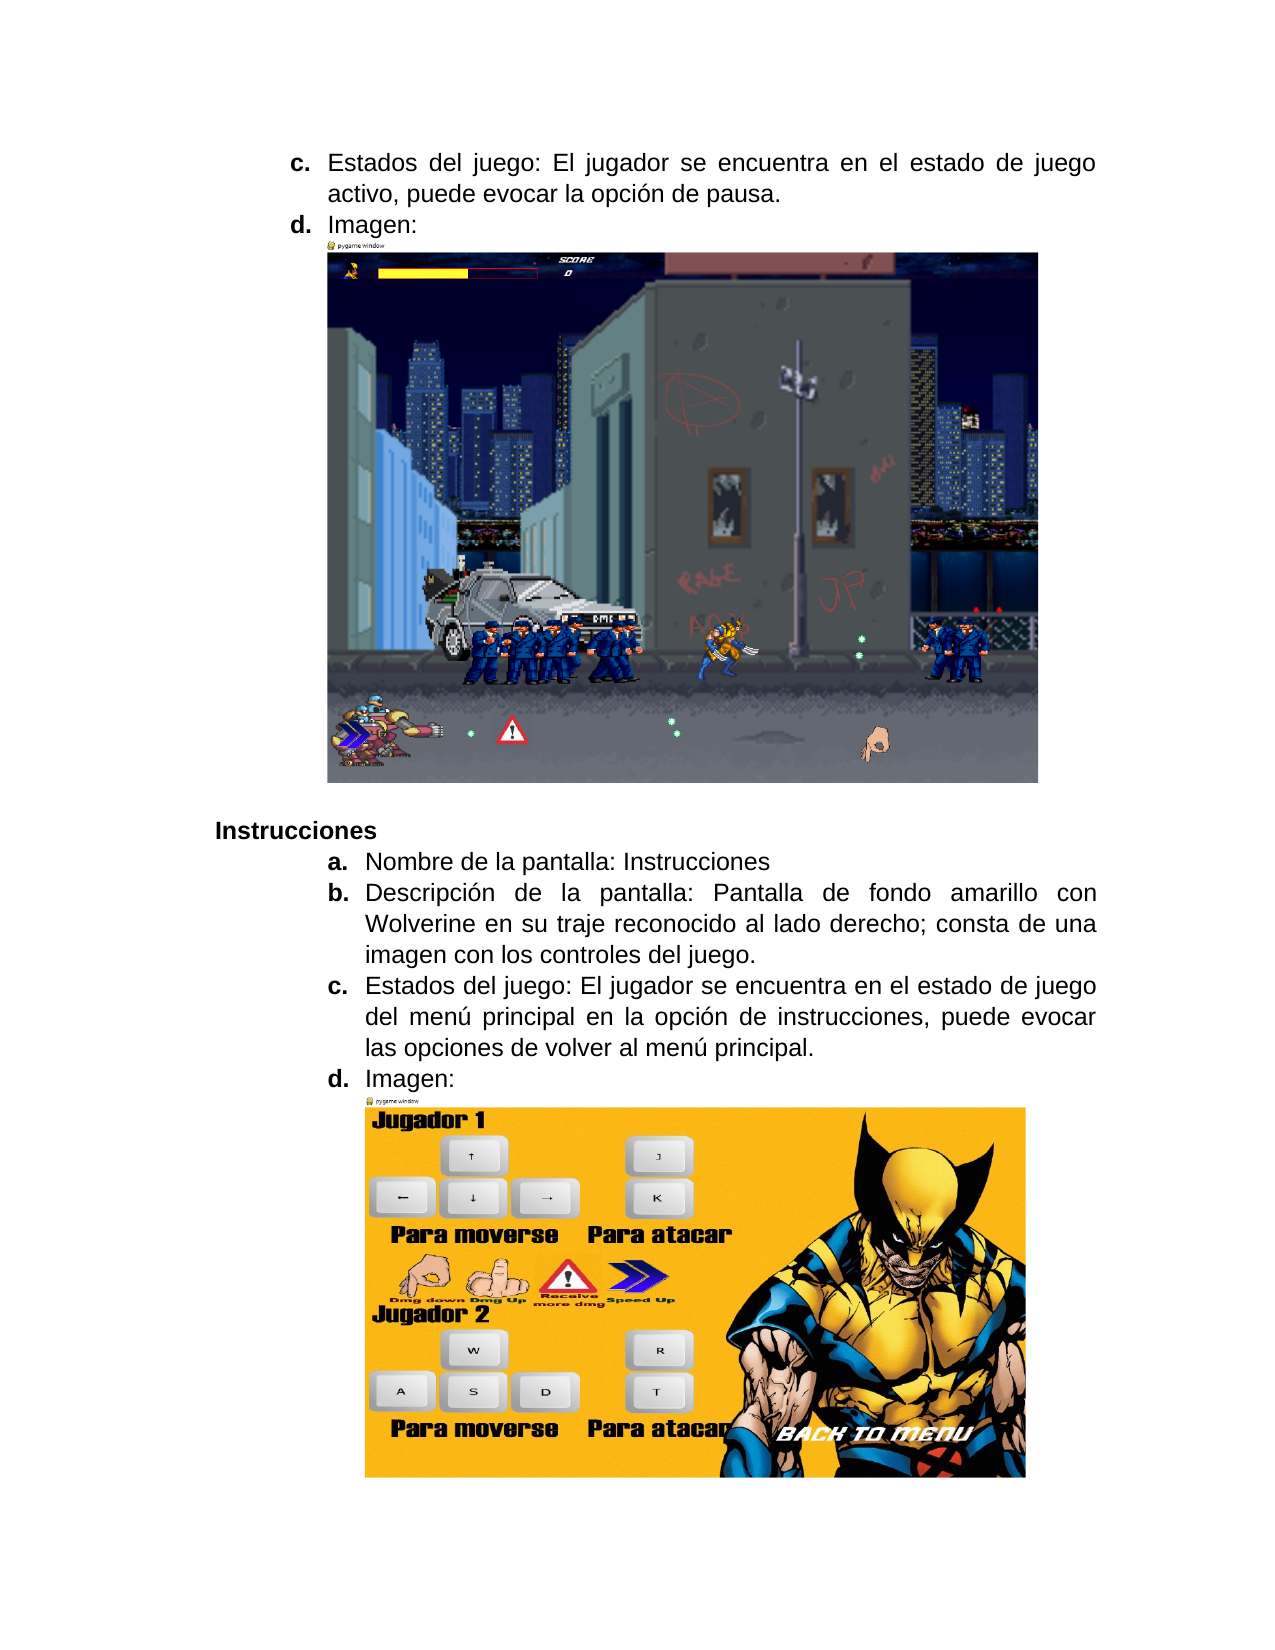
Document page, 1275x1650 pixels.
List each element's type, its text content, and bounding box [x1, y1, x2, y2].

picture [364, 1095, 1026, 1478]
list Estados del juego: El jugador se encuentra en el estado de juego del menú principal en la opción de instrucciones, puede evocar las opciones de volver al menú principal. [327, 971, 1098, 1062]
list Descripción de la pantalla: Pantalla de fondo amarillo con Wolverine en su traje reconocido al lado derecho; consta de una imagen con los controles del juego. [327, 878, 1098, 969]
list Estados del juego: El jugador se encuentra en el estado de juego activo, puede evocar la opción de pausa. [290, 148, 1098, 207]
list Imagen: [327, 1064, 1098, 1093]
picture [327, 240, 1039, 783]
list Instrucciones [215, 816, 1098, 845]
list Imagen: [290, 210, 1098, 238]
list Nombre de la pantalla: Instrucciones [327, 847, 1098, 876]
